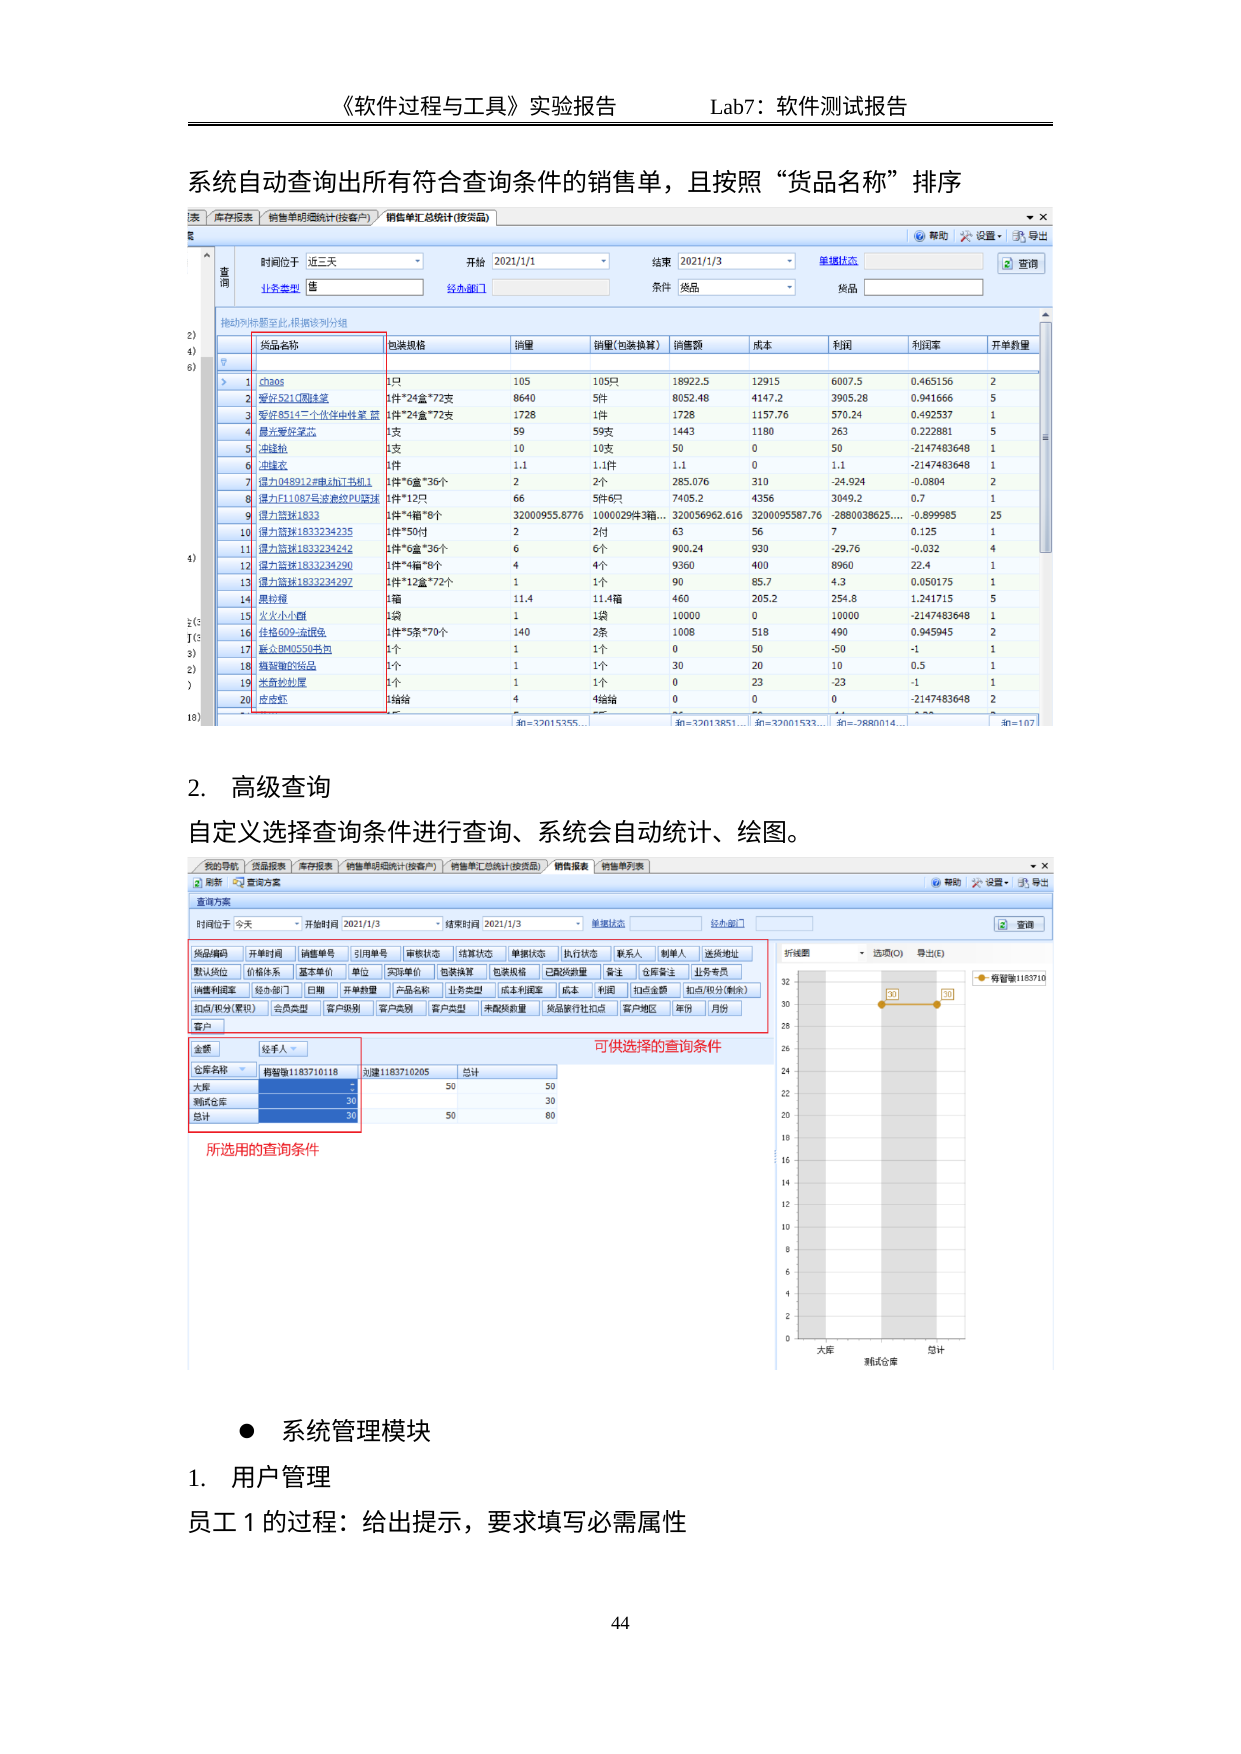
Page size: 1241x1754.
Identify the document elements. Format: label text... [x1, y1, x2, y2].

list 高级查询 [187, 767, 1053, 803]
picture [187, 207, 1053, 726]
list 系统管理模块 [237, 1412, 1053, 1448]
text 系统自动查询出所有符合查询条件的销售单，且按照“货品名称”排序 [187, 162, 1053, 198]
text 自定义选择查询条件进行查询、系统会自动统计、绘图。 [187, 813, 1053, 849]
text 员工1的过程：给出提示，要求填写必需属性 [187, 1502, 1053, 1538]
picture [187, 857, 1054, 1370]
list 用户管理 [187, 1457, 1053, 1493]
